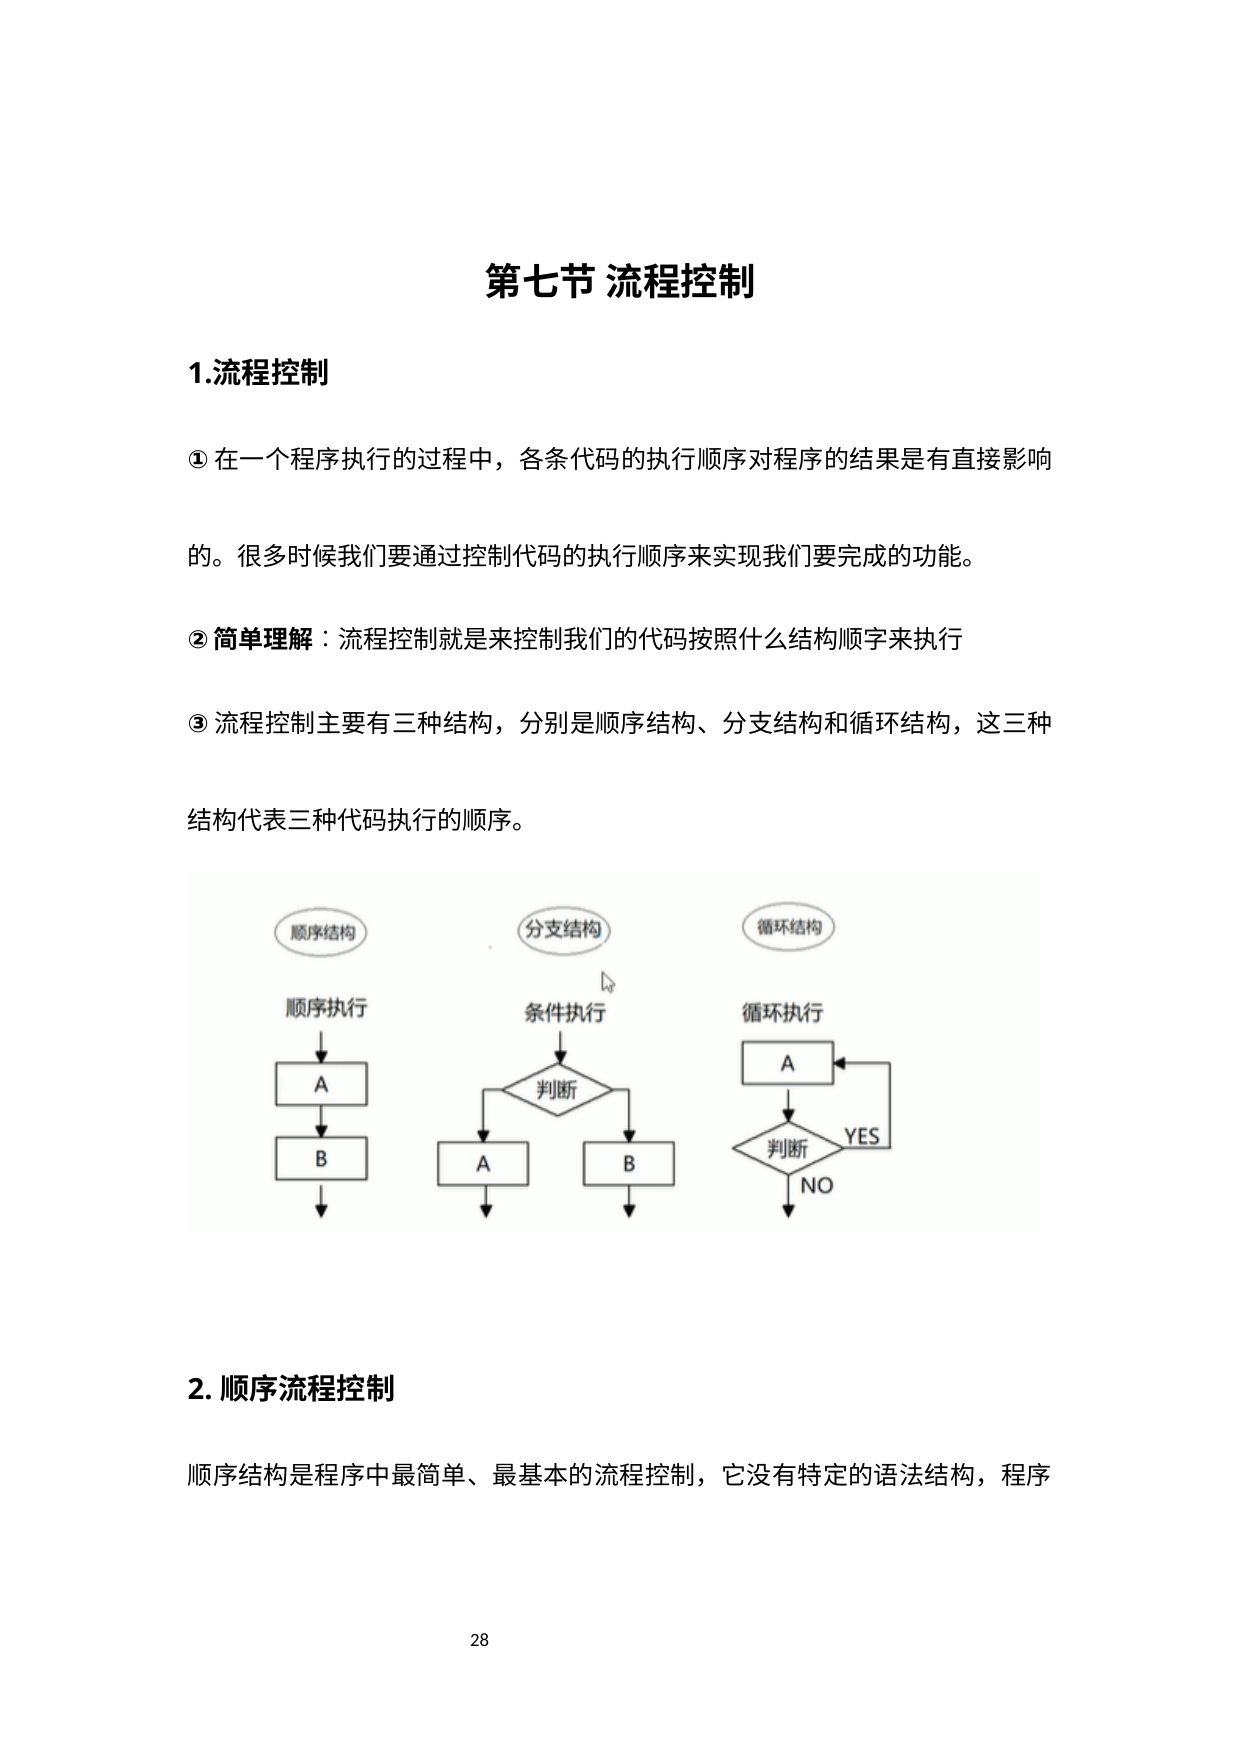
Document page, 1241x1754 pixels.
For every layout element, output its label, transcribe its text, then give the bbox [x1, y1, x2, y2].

list 第七节 流程控制 [187, 247, 1053, 312]
picture [187, 869, 1043, 1234]
list ②简单理解︰流程控制就是来控制我们的代码按照什么结构顺字来执行 [187, 606, 1053, 671]
list 顺序流程控制 [187, 1355, 1053, 1420]
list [187, 1441, 1053, 1506]
list ①在一个程序执行的过程中，各条代码的执行顺序对程序的结果是有直接影响的。很多时候我们要通过控制代码的执行顺序来实现我们要完成的功能。 [187, 425, 1053, 587]
list 1.流程控制 [187, 339, 1053, 404]
list ③流程控制主要有三种结构，分别是顺序结构、分支结构和循环结构，这三种结构代表三种代码执行的顺序。 [187, 689, 1053, 851]
